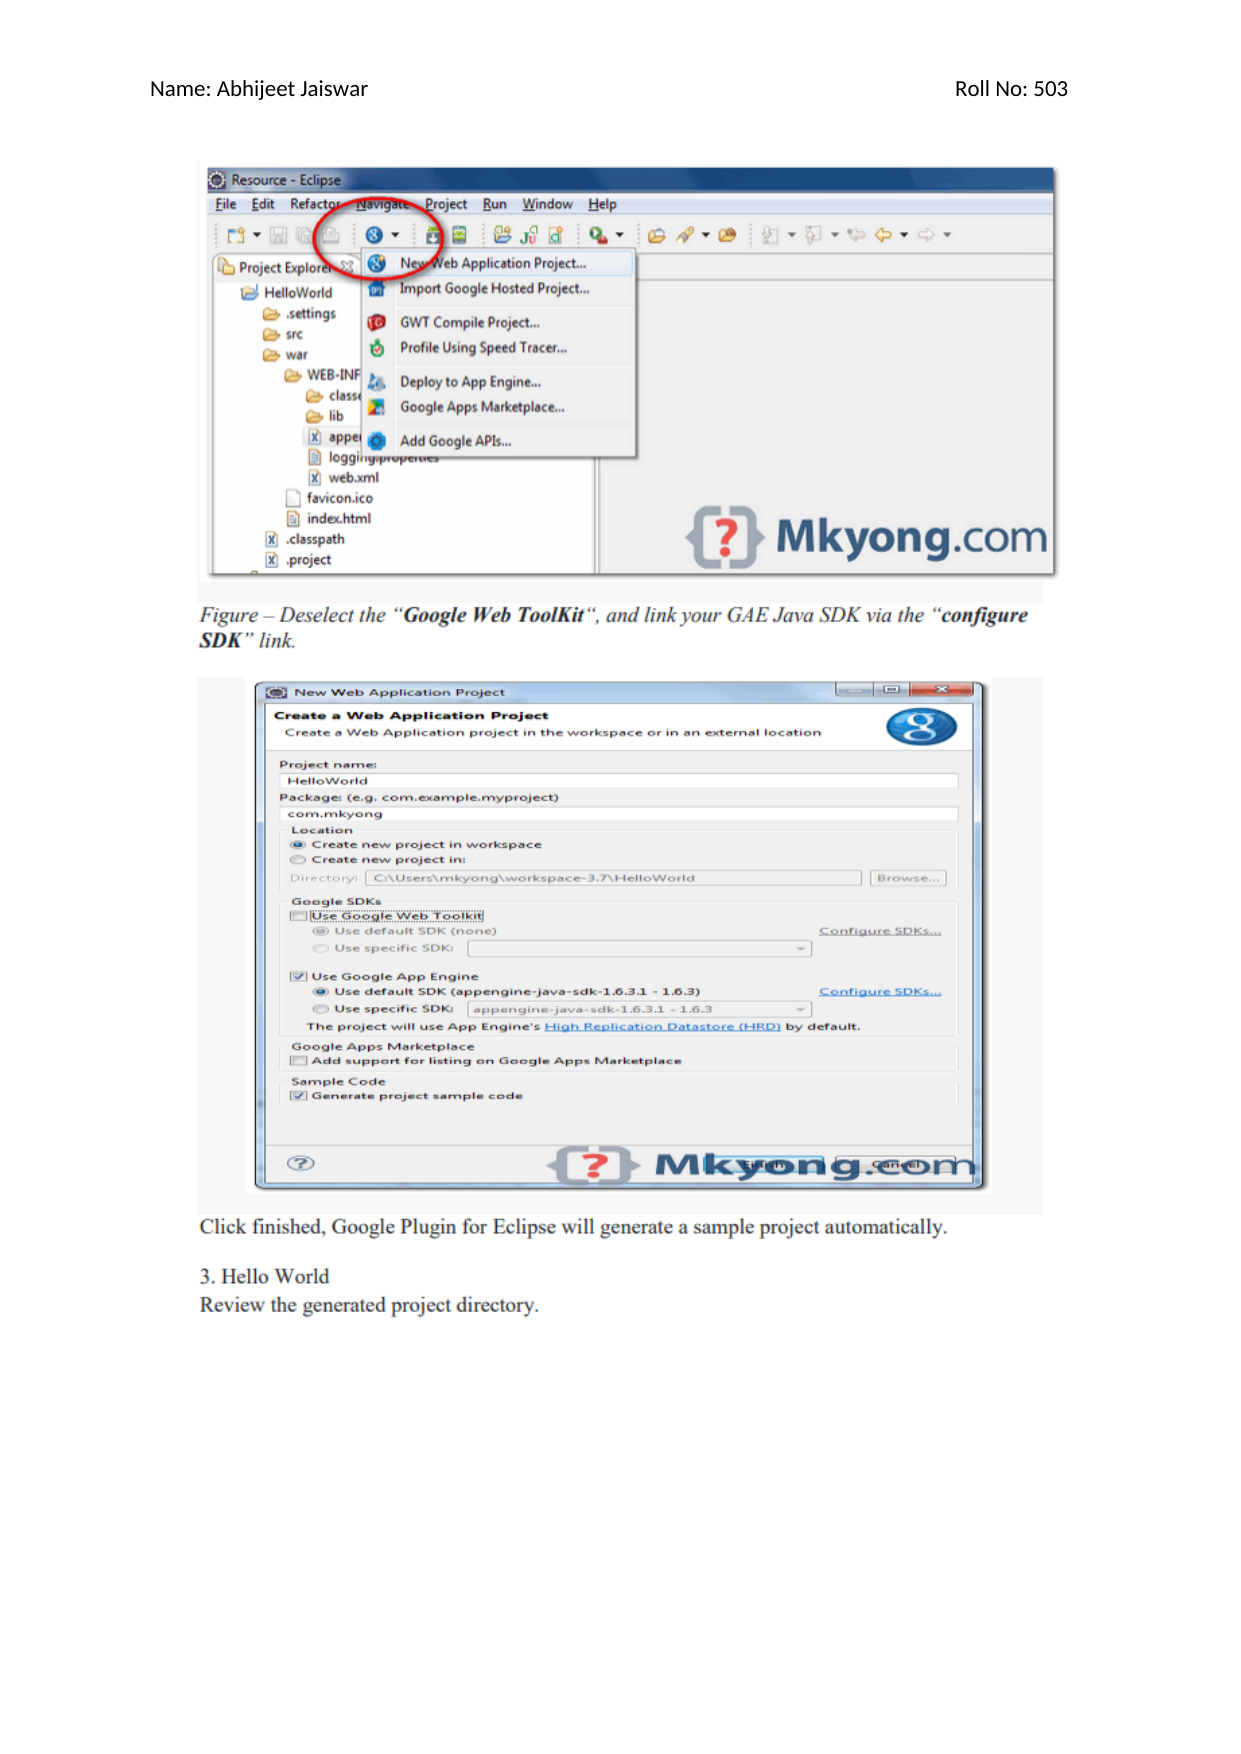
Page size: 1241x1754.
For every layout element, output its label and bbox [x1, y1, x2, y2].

picture [150, 150, 1091, 1351]
